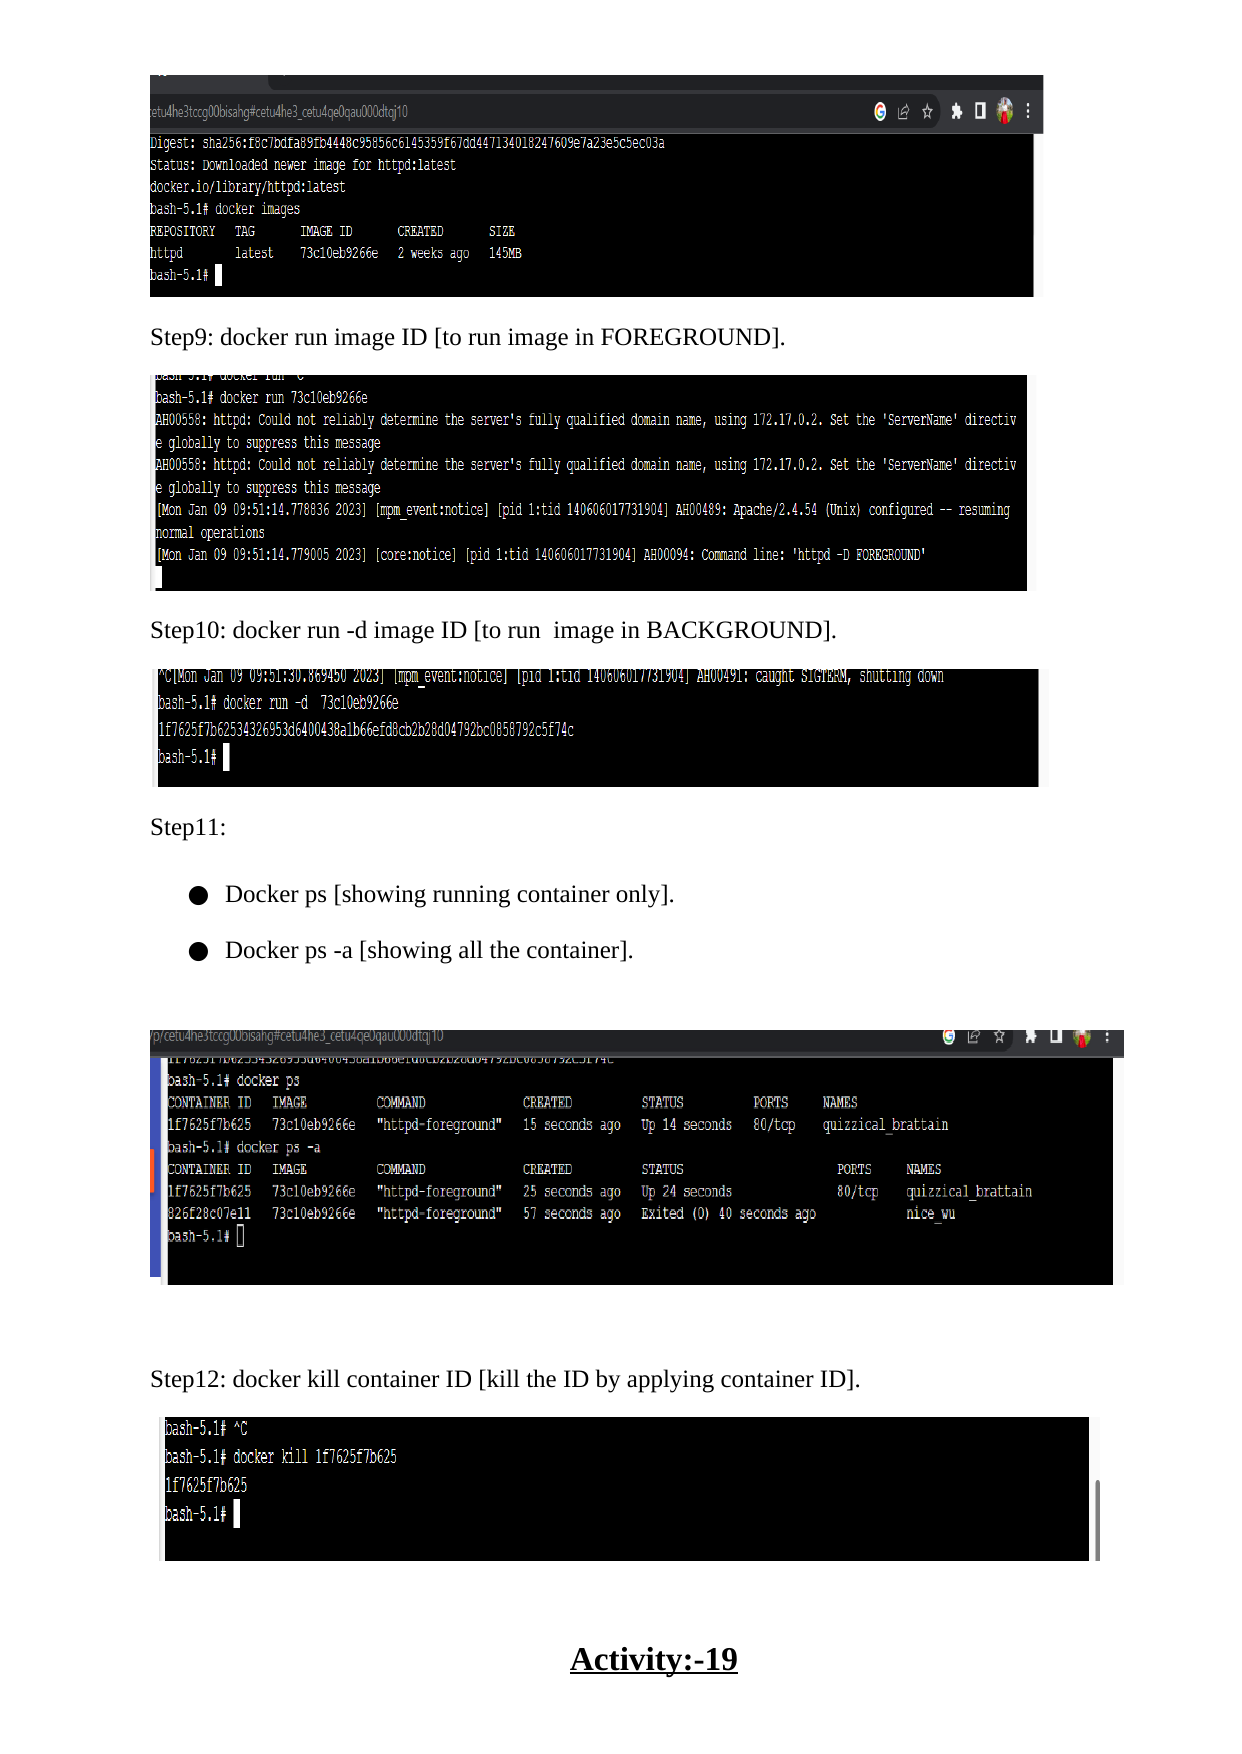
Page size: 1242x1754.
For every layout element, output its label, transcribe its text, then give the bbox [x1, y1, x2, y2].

text Step10: docker run -d image ID [to run image in BACKGROUND]. [150, 615, 1157, 644]
picture [150, 375, 1037, 591]
picture [150, 75, 1044, 297]
picture [150, 1417, 1100, 1561]
text Step9: docker run image ID [to run image in FOREGROUND]. [150, 322, 1157, 351]
text Step12: docker kill container ID [kill the ID by applying container ID]. [150, 1364, 1157, 1392]
picture [150, 1030, 1124, 1285]
text Activity:-19 [150, 1639, 1157, 1677]
picture [150, 669, 1049, 787]
list Docker ps -a [showing all the container]. [187, 921, 1157, 972]
list Docker ps [showing running container only]. [187, 866, 1157, 917]
text Step11: [150, 812, 1157, 841]
